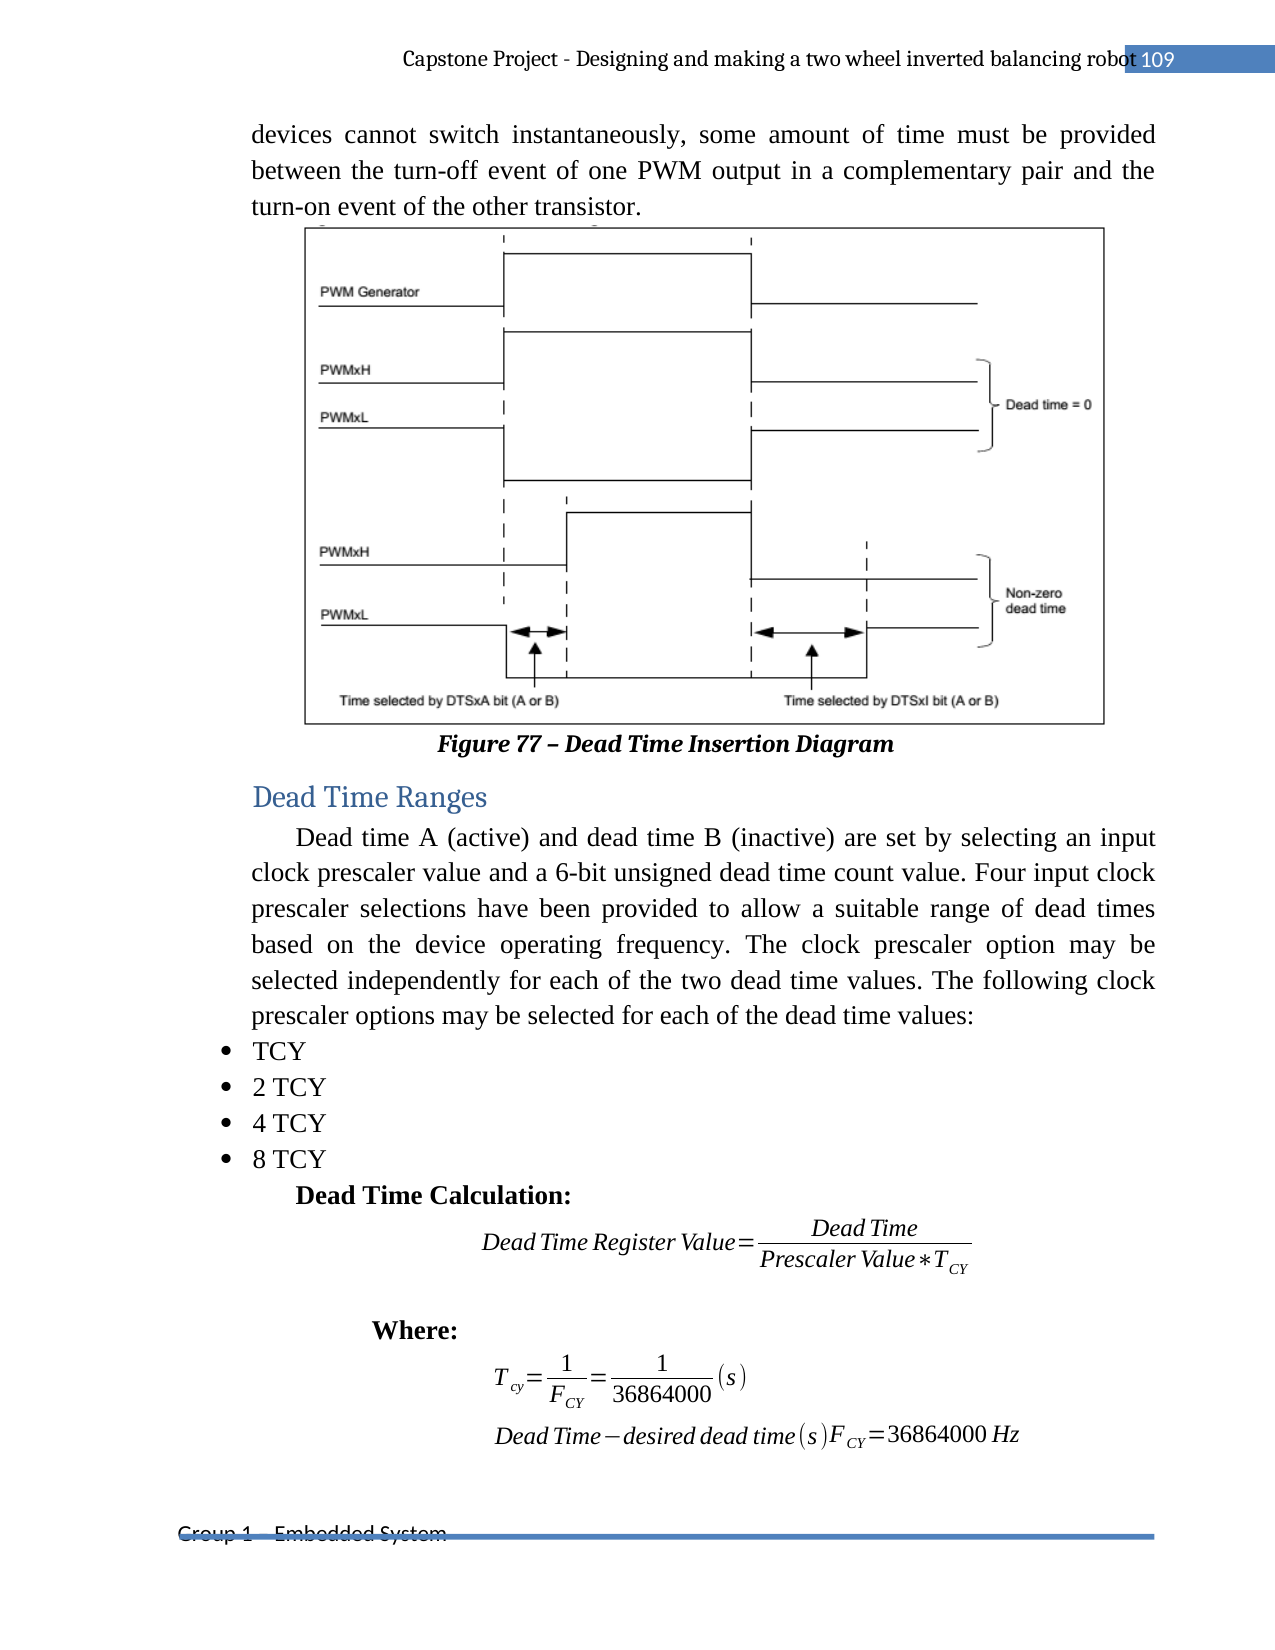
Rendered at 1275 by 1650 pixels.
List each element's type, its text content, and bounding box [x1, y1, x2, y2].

text Figure 77 – Dead Time Insertion Diagram [177, 730, 1157, 759]
text Where: [327, 1314, 1157, 1345]
list 2 TCY [177, 1071, 1157, 1102]
subtitle Dead Time Ranges [252, 779, 1157, 816]
list TCY [177, 1035, 1157, 1066]
text Dead Time Calculation: [251, 1179, 1157, 1210]
list 4 TCY [177, 1107, 1157, 1138]
text Dead time A (active) and dead time B (inactive) are set by selecting an input clock prescaler value and a 6-bit unsigned dead time count value. Four input clock prescaler selections have been provided to allow a suitable range of dead times based on the device operating frequency. The clock prescaler option may be selected independently for each of the two dead time values. The following clock prescaler options may be selected for each of the dead time values: [251, 821, 1157, 1031]
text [251, 118, 1157, 221]
list 8 TCY [177, 1143, 1157, 1174]
picture [302, 225, 1106, 726]
